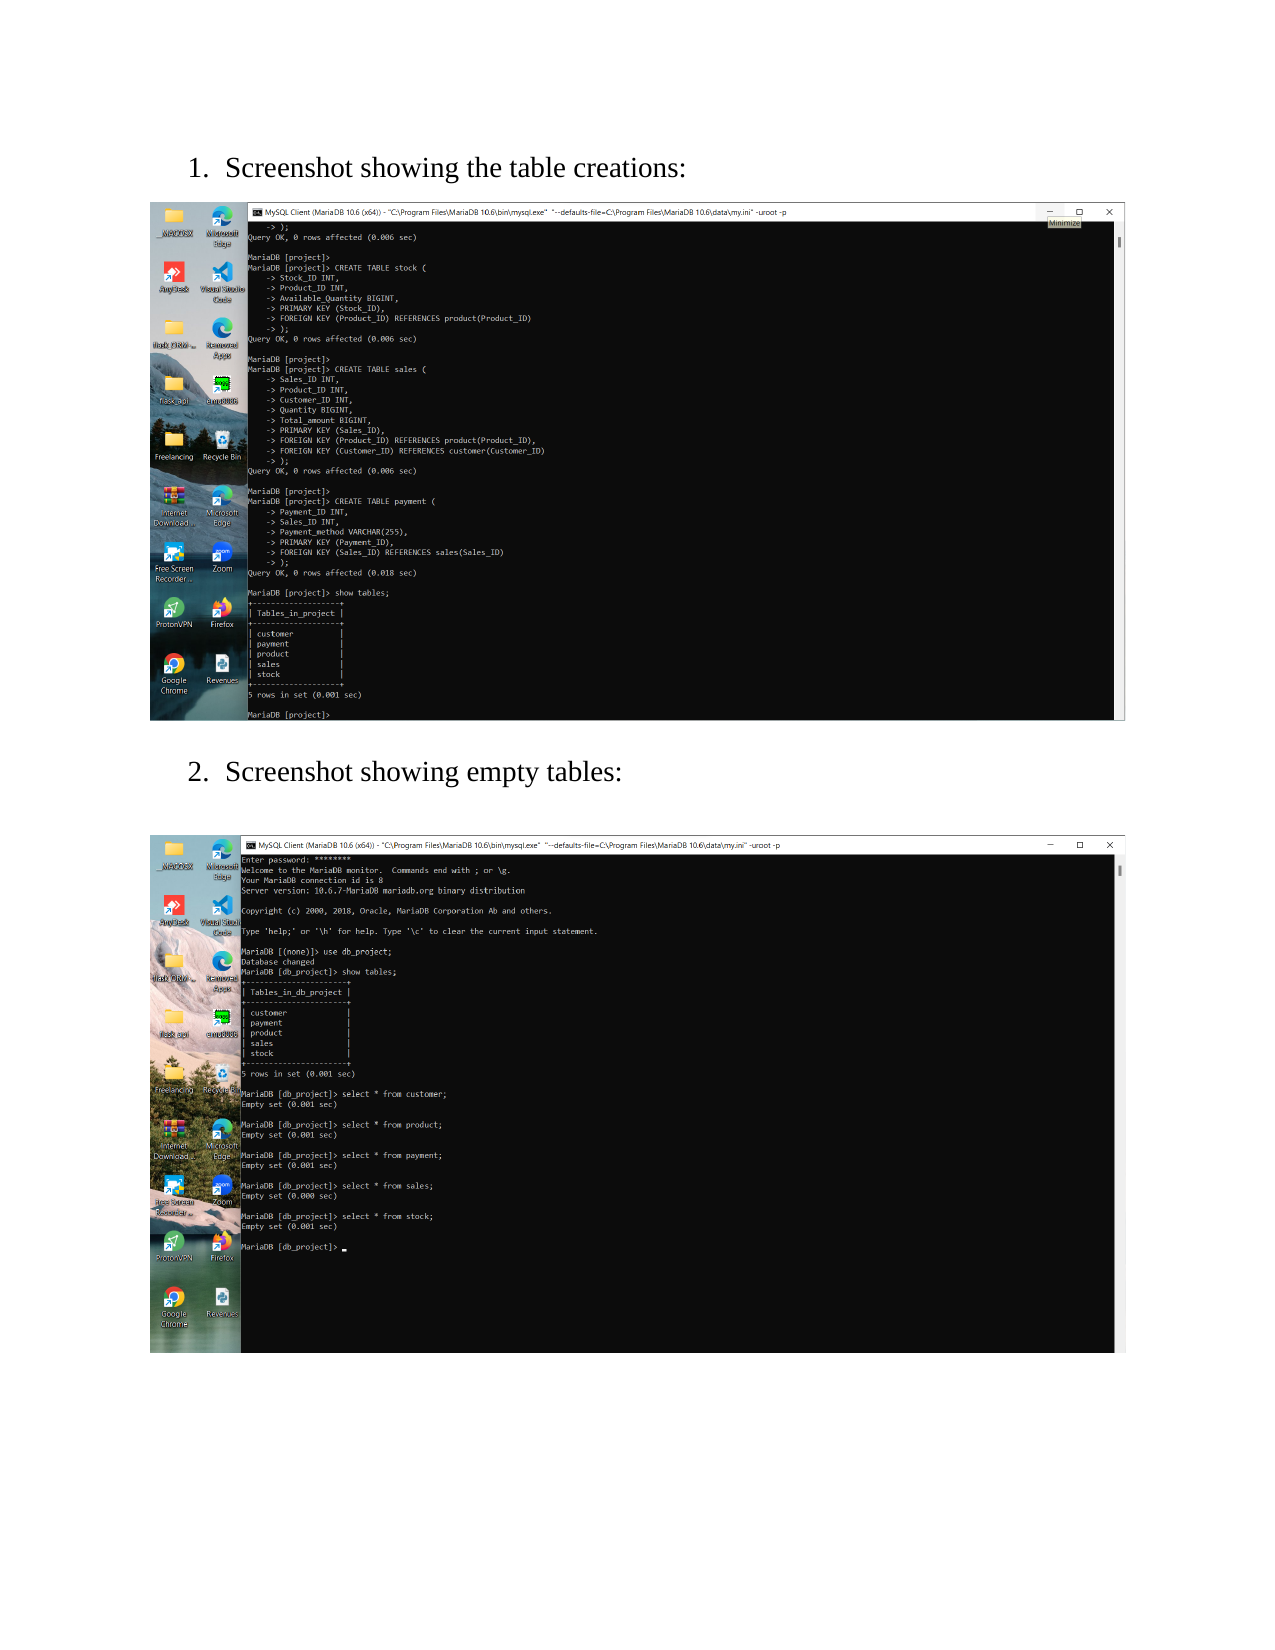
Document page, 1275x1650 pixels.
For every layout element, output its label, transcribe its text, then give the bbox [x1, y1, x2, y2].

picture [150, 202, 1125, 721]
list Screenshot showing the table creations: [187, 150, 1125, 183]
list Screenshot showing empty tables: [187, 754, 1125, 788]
picture [150, 835, 1125, 1353]
